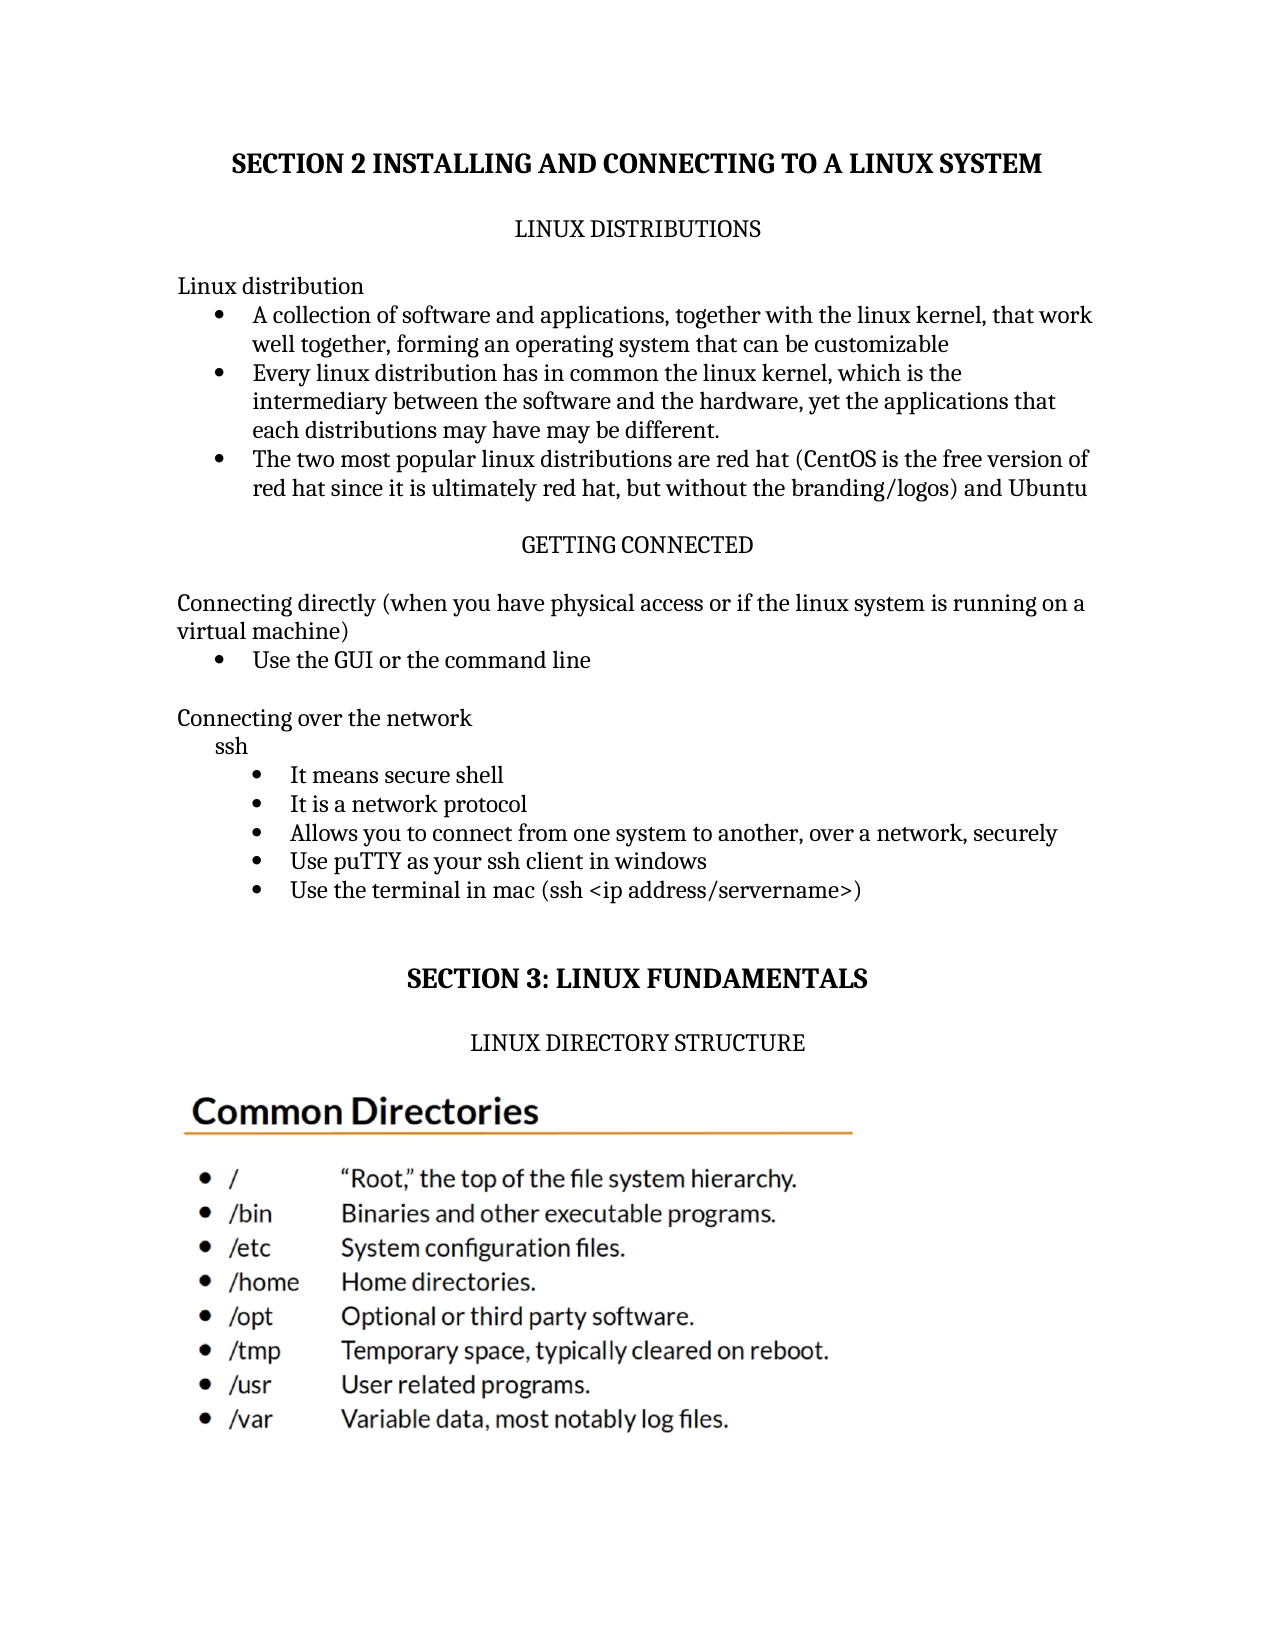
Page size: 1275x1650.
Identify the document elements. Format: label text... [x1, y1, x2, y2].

list A collection of software and applications, together with the linux kernel, that work well together, forming an operating system that can be customizable [215, 301, 1098, 358]
list The two most popular linux distributions are red hat (CentOS is the free version of red hat since it is ultimately red hat, but without the branding/logos) and Ubuntu [215, 445, 1098, 502]
list Use the terminal in mac (ssh <ip address/servername>) [252, 876, 1098, 905]
text Connecting directly (when you have physical access or if the linux system is running on a virtual machine) [177, 588, 1098, 646]
list It means secure shell [252, 761, 1098, 790]
text SECTION 2 INSTALLING AND CONNECTING TO A LINUX SYSTEM [177, 148, 1098, 181]
text LINUX DISTRIBUTIONS [177, 215, 1098, 243]
text GETTING CONNECTED [177, 531, 1098, 560]
text Linux distribution [177, 272, 1098, 301]
text Connecting over the network [177, 703, 1098, 732]
text ssh [215, 732, 1098, 761]
text SECTION 3: LINUX FUNDAMENTALS [177, 962, 1098, 996]
list Use the GUI or the command line [215, 646, 1098, 675]
list Every linux distribution has in common the linux kernel, which is the intermediary between the software and the hardware, yet the applications that each distributions may have may be different. [215, 358, 1098, 445]
list Allows you to connect from one system to another, over a network, securely [252, 818, 1098, 847]
list Use puTTY as your ssh client in windows [252, 847, 1098, 876]
picture [177, 1086, 853, 1441]
list It is a network protocol [252, 790, 1098, 818]
text LINUX DIRECTORY STRUCTURE [177, 1029, 1098, 1058]
